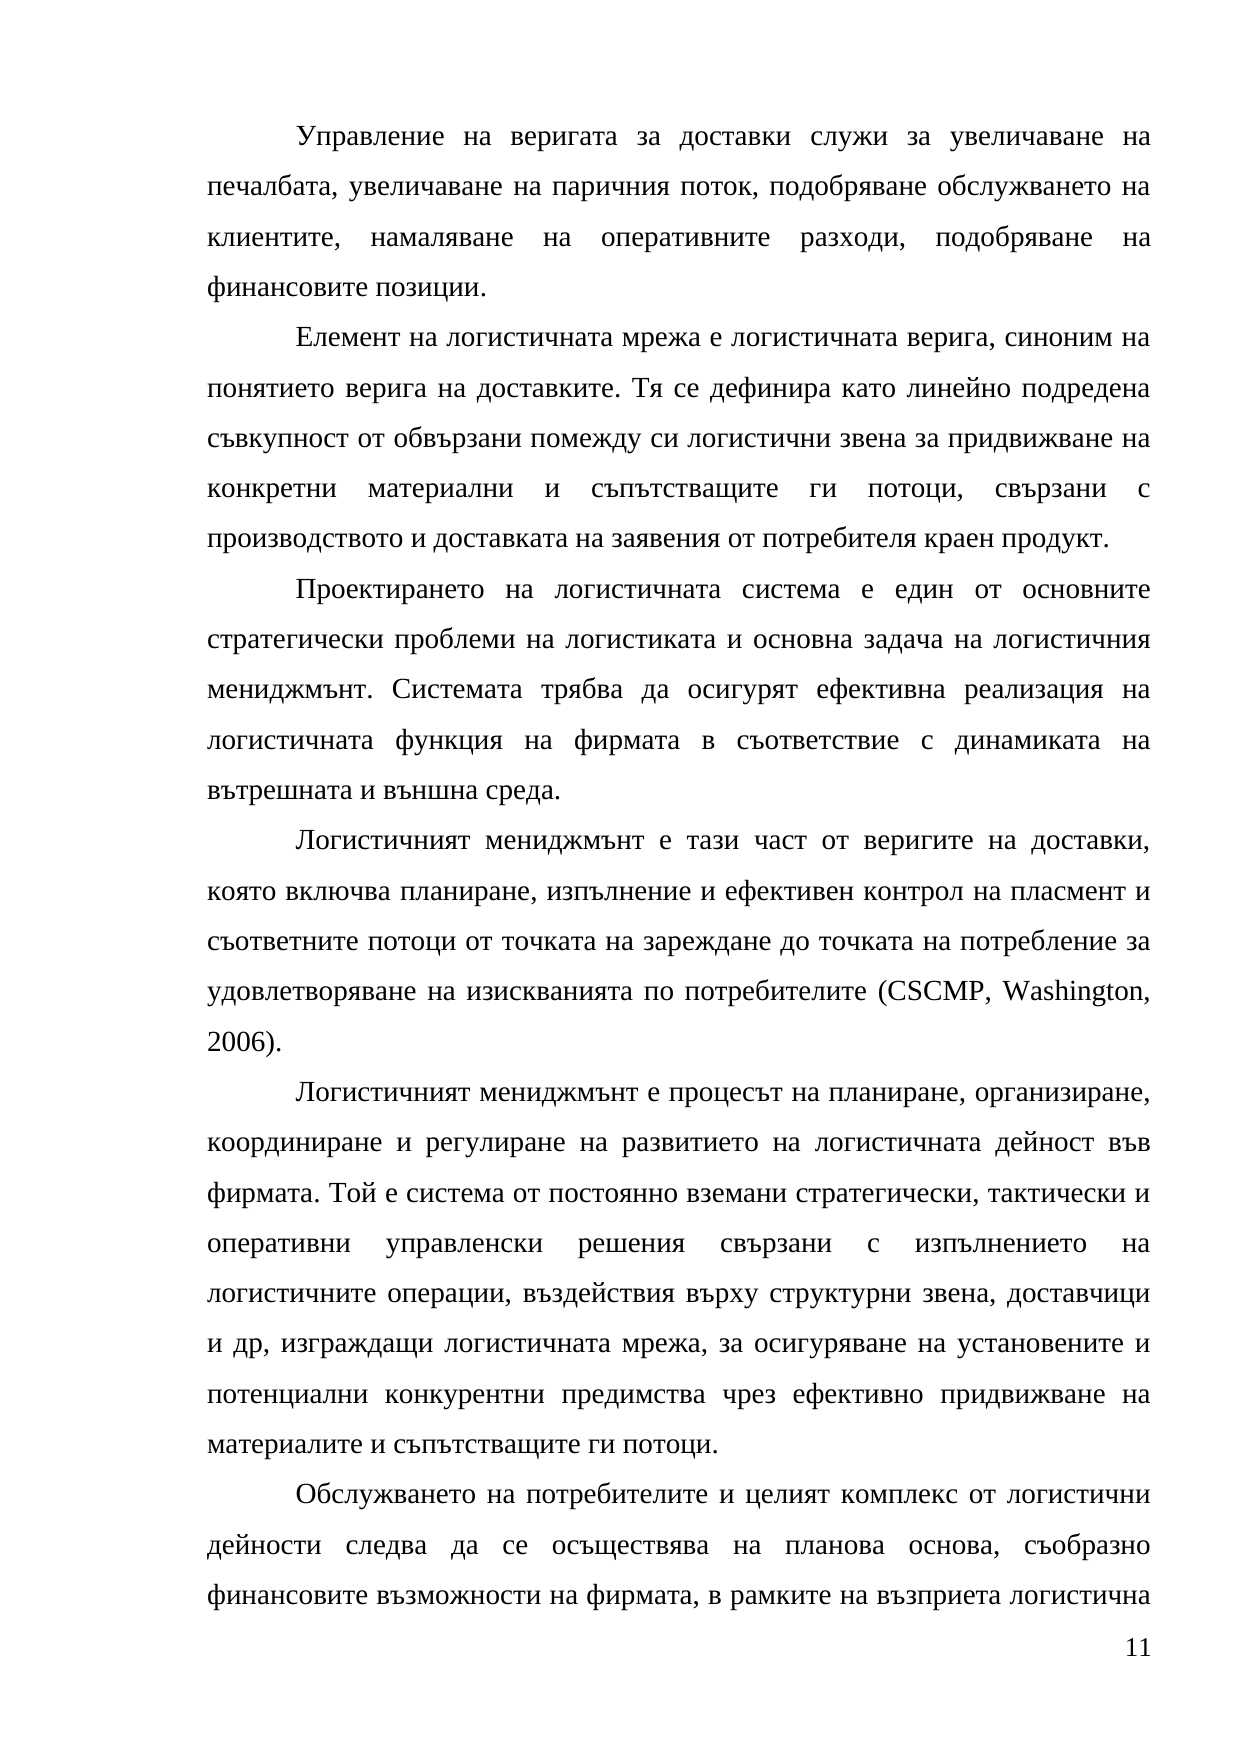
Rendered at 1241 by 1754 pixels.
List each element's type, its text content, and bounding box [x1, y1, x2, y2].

text Елемент на логистичната мрежа е логистичната верига, синоним на понятието верига на доставките. Тя се дефинира като линейно подредена съвкупност от обвързани помежду си логистични звена за придвижване на конкретни материални и съпътстващите ги потоци, свързани с производството и доставката на заявения от потребителя краен продукт. [207, 319, 1152, 554]
text Логистичният мениджмънт е тази част от веригите на доставки, която включва планиране, изпълнение и ефективен контрол на пласмент и съответните потоци от точката на зареждане до точката на потребление за удовлетворяване на изискванията по потребителите (CSCMP, Washington, 2006). [207, 822, 1152, 1057]
text Проектирането на логистичната система е един от основните стратегически проблеми на логистиката и основна задача на логистичния мениджмънт. Системата трябва да осигурят ефективна реализация на логистичната функция на фирмата в съответствие с динамиката на вътрешната и външна среда. [207, 571, 1152, 806]
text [207, 1477, 1152, 1611]
text Логистичният мениджмънт е процесът на планиране, организиране, координиране и регулиране на развитието на логистичната дейност във фирмата. Той е система от постоянно вземани стратегически, тактически и оперативни управленски решения свързани с изпълнението на логистичните операции, въздействия върху структурни звена, доставчици и др, изграждащи логистичната мрежа, за осигуряване на установените и потенциални конкурентни предимства чрез ефективно придвижване на материалите и съпътстващите ги потоци. [207, 1074, 1152, 1460]
text Управление на веригата за доставки служи за увеличаване на печалбата, увеличаване на паричния поток, подобряване обслужването на клиентите, намаляване на оперативните разходи, подобряване на финансовите позиции. [207, 118, 1152, 303]
